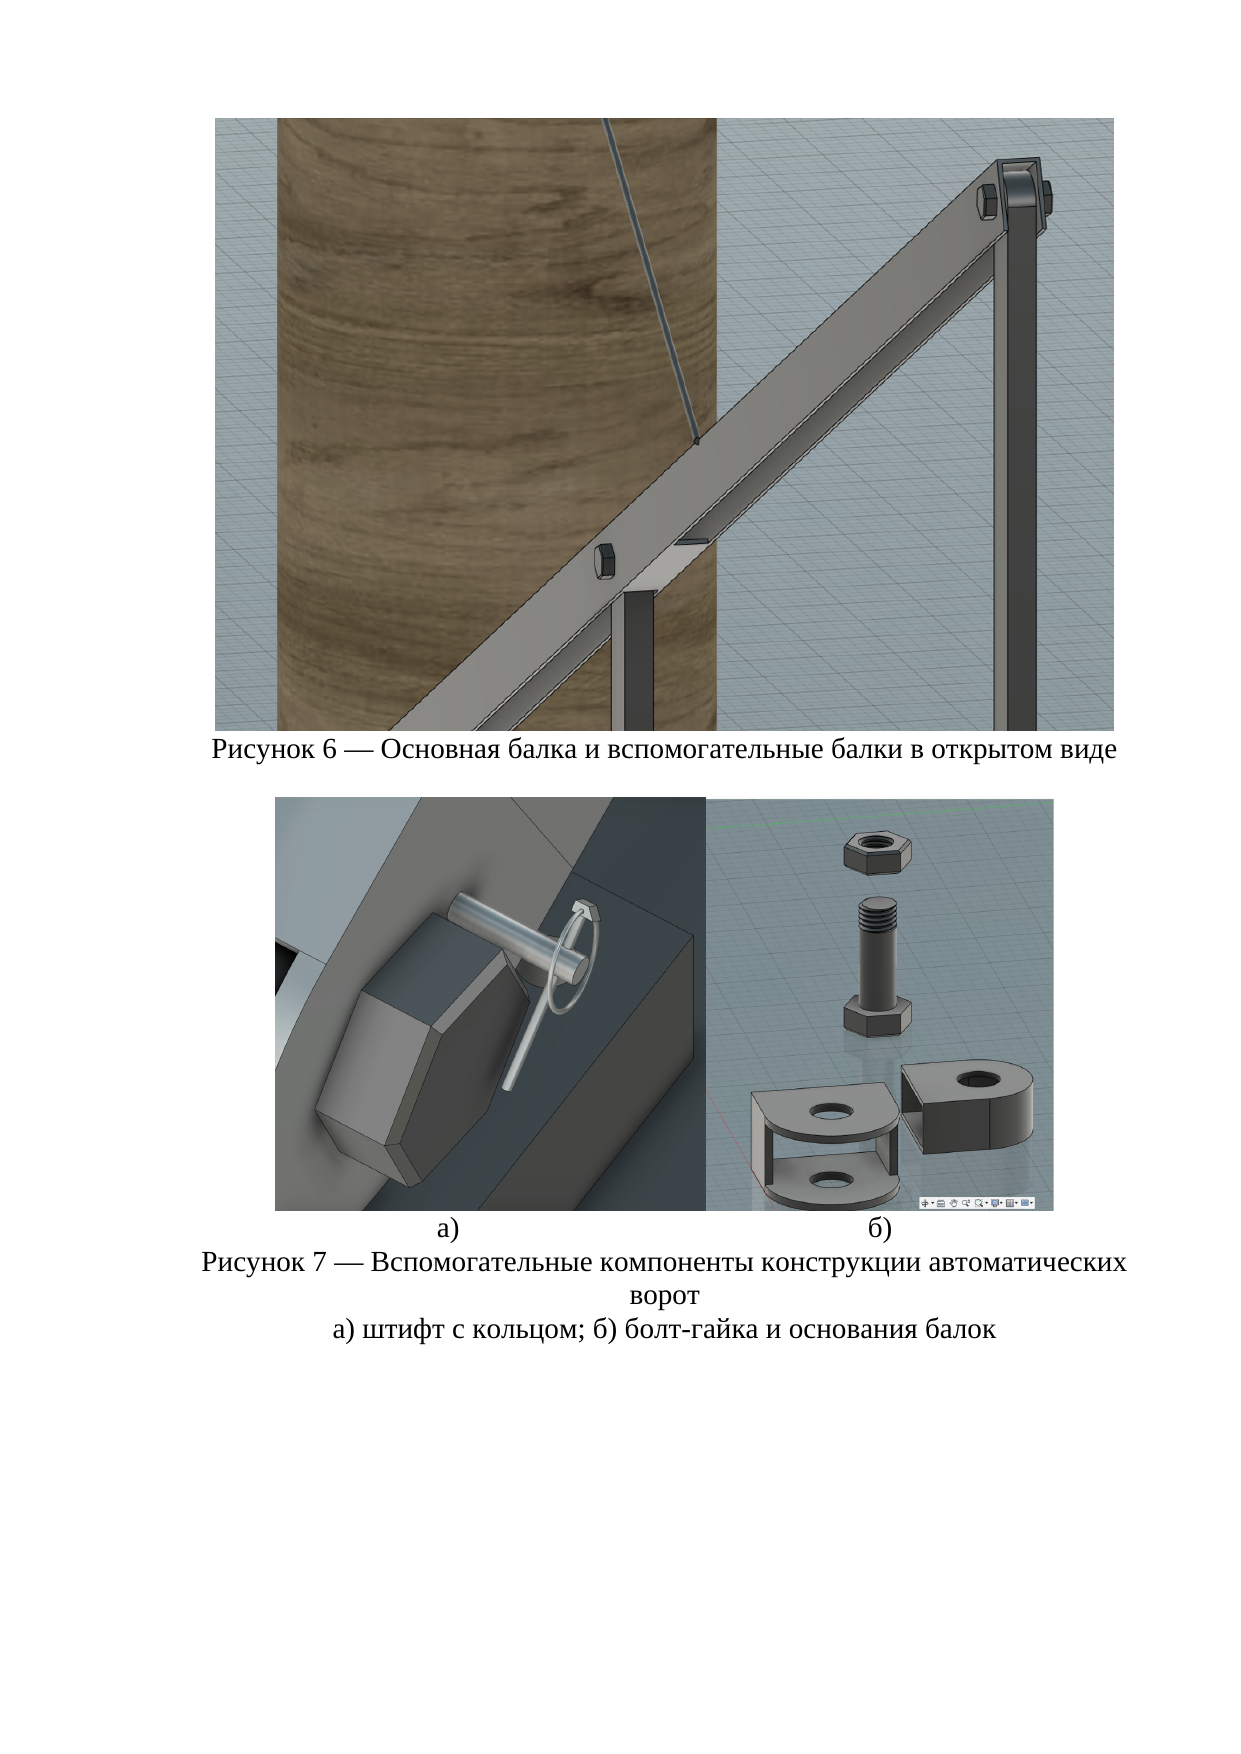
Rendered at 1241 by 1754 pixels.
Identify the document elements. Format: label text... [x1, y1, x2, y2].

picture [215, 118, 1114, 731]
picture [275, 797, 1054, 1211]
text а) штифт с кольцом; б) болт-гайка и основания балок [177, 1311, 1152, 1344]
text Рисунок 7 — Вспомогательные компоненты конструкции автоматических ворот [177, 1244, 1152, 1311]
text а) б) [177, 1210, 1152, 1244]
text Рисунок 6 — Основная балка и вспомогательные балки в открытом виде [177, 731, 1152, 764]
